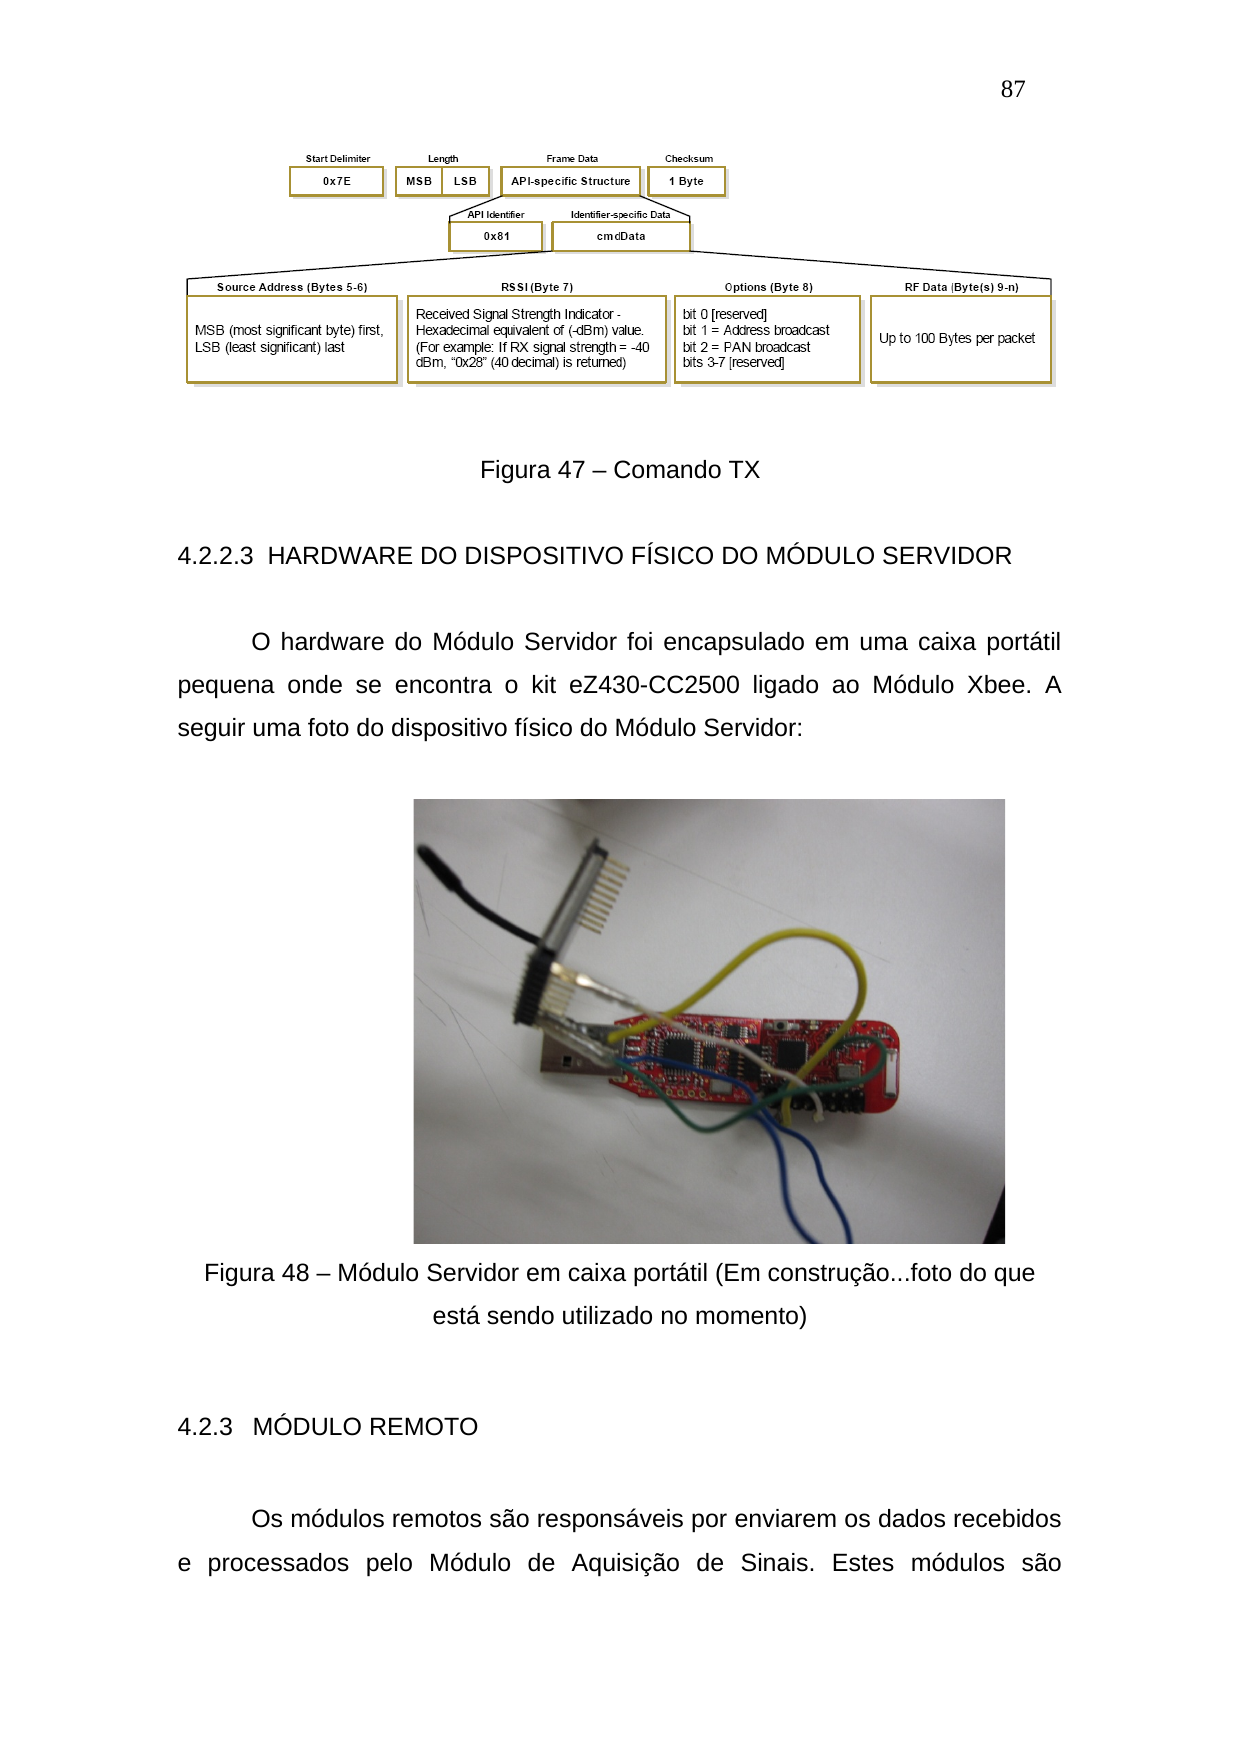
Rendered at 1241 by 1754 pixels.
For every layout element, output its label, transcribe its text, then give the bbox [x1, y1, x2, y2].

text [177, 1504, 1063, 1576]
text O hardware do Módulo Servidor foi encapsulado em uma caixa portátil pequena onde se encontra o kit eZ430-CC2500 ligado ao Módulo Xbee. A seguir uma foto do dispositivo físico do Módulo Servidor: [177, 627, 1063, 742]
picture [413, 799, 1006, 1244]
subtitle MÓDULO REMOTO [177, 1412, 1063, 1441]
text Figura XXX – Módulo Servidor em caixa portátil (Em construção...foto do que está sendo utilizado no momento) [177, 1258, 1063, 1329]
subtitle HARDWARE DO DISPOSITIVO FÍSICO DO MÓDULO SERVIDOR [177, 541, 1063, 569]
